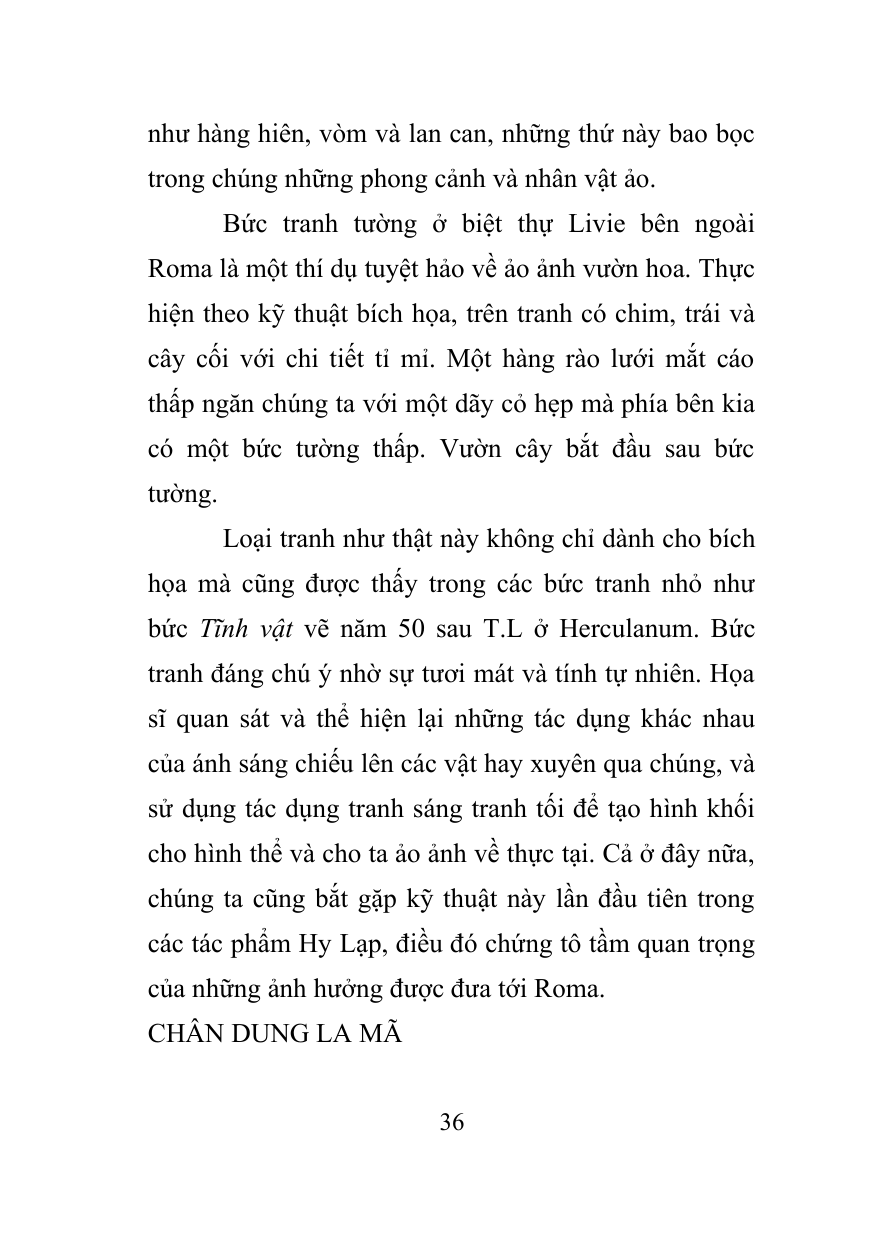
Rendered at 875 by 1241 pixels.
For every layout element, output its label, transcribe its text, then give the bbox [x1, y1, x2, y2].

text Loại tranh như thật này không chỉ dành cho bích họa mà cũng được thấy trong các bức tranh nhỏ như bức Tĩnh vật vẽ năm 50 sau T.L ở Herculanum. Bức tranh đáng chú ý nhờ sự tươi mát và tính tự nhiên. Họa sĩ quan sát và thể hiện lại những tác dụng khác nhau của ánh sáng chiếu lên các vật hay xuyên qua chúng, và sử dụng tác dụng tranh sáng tranh tối để tạo hình khối cho hình thể và cho ta ảo ảnh về thực tại. Cả ở đây nữa, chúng ta cũng bắt gặp kỹ thuật này lần đầu tiên trong các tác phẩm Hy Lạp, điều đó chứng tô tầm quan trọng của những ảnh hưởng được đưa tới Roma. [148, 523, 756, 1003]
text Bức tranh tường ở biệt thự Livie bên ngoài Roma là một thí dụ tuyệt hảo về ảo ảnh vườn hoa. Thực hiện theo kỹ thuật bích họa, trên tranh có chim, trái và cây cối với chi tiết tỉ mỉ. Một hàng rào lưới mắt cáo thấp ngăn chúng ta với một dãy cỏ hẹp mà phía bên kia có một bức tường thấp. Vườn cây bắt đầu sau bức tường. [148, 208, 756, 508]
text CHÂN DUNG LA MÃ [148, 1018, 756, 1048]
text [148, 118, 756, 193]
